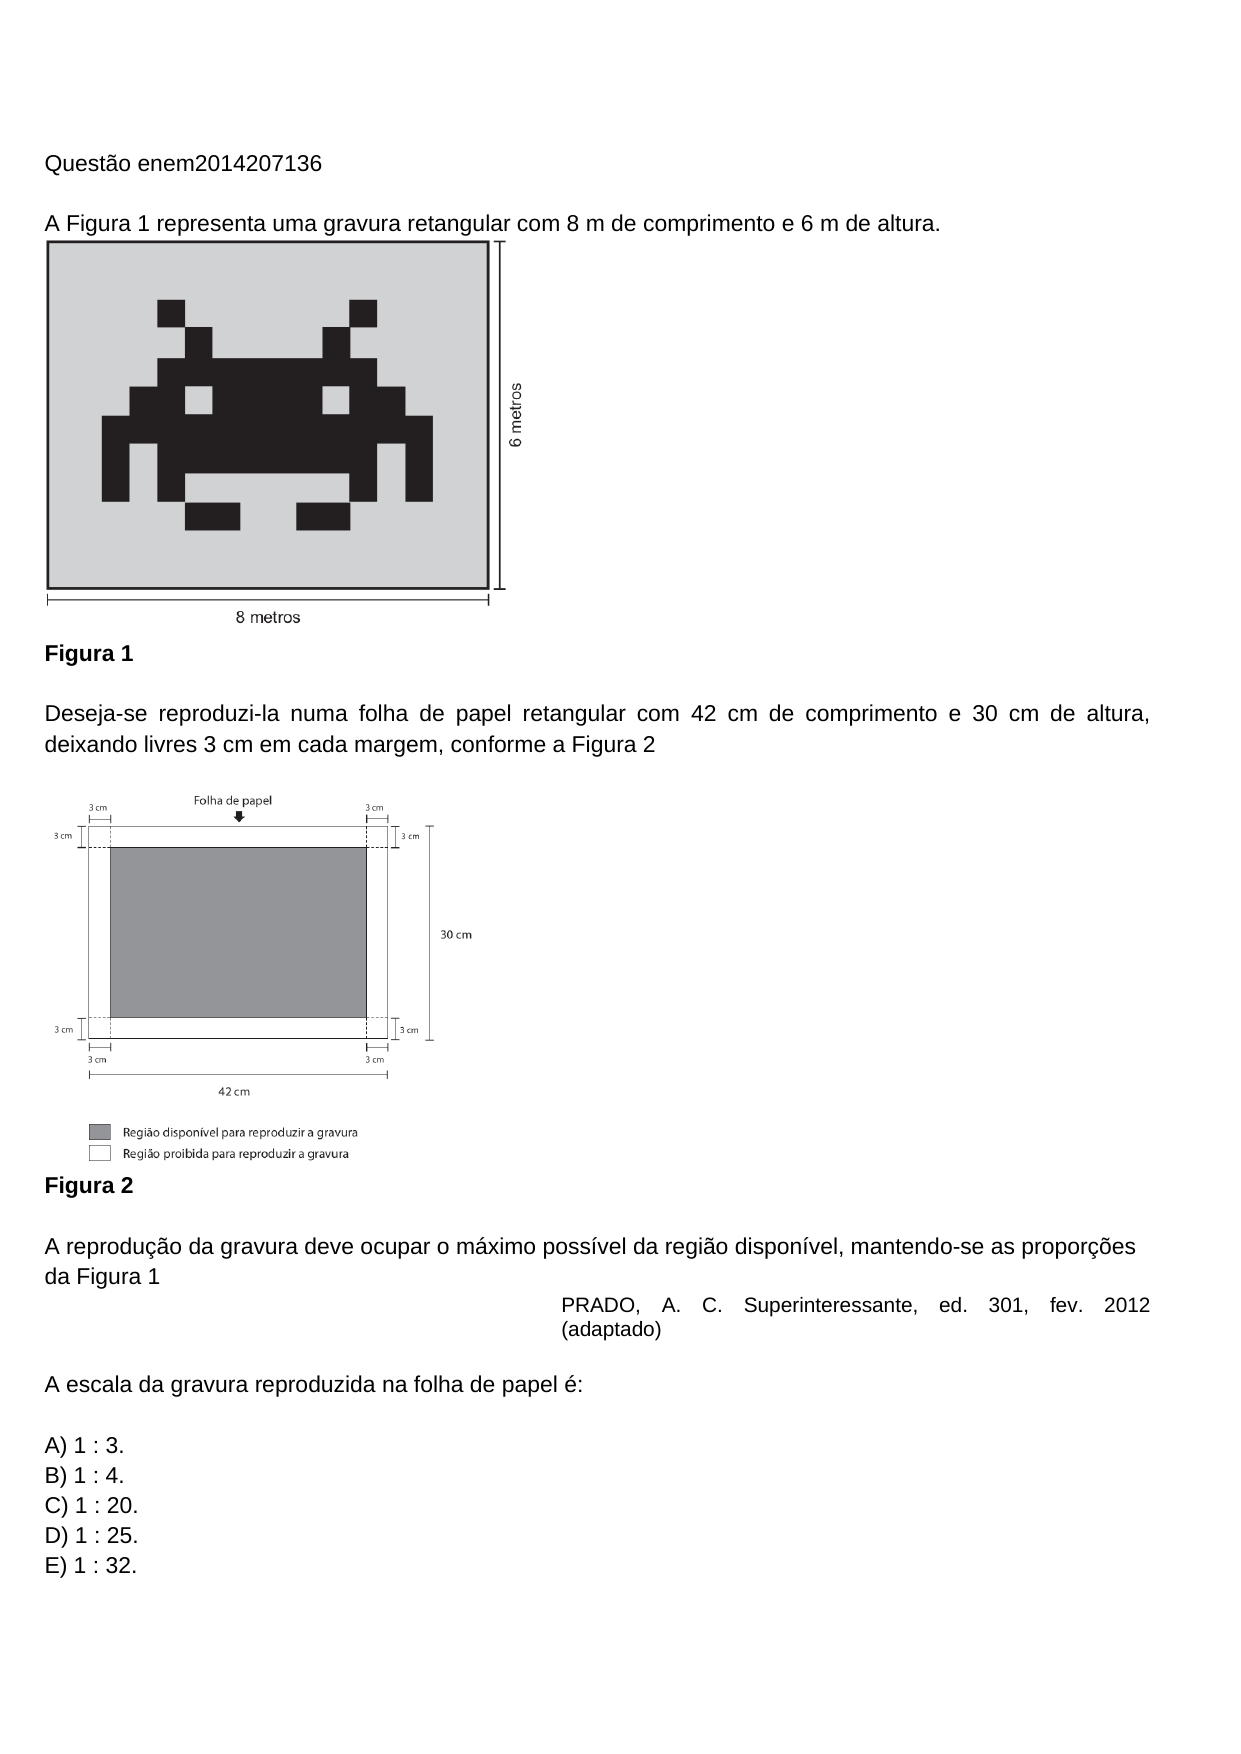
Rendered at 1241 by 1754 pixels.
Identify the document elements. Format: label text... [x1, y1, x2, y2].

text D) 1 : 25. [44, 1522, 1151, 1549]
text PRADO, A. C. Superinteressante, ed. 301, fev. 2012 (adaptado) [561, 1293, 1151, 1341]
text A escala da gravura reproduzida na folha de papel é: [44, 1371, 1151, 1398]
text Figura 1 [44, 640, 1151, 666]
text A Figura 1 representa uma gravura retangular com 8 m de comprimento e 6 m de altura. [44, 210, 1151, 237]
text da Figura 1 [44, 1263, 1151, 1289]
picture [44, 240, 532, 636]
picture [44, 791, 478, 1169]
text E) 1 : 32. [44, 1552, 1151, 1579]
text Figura 2 [44, 1172, 1151, 1199]
text B) 1 : 4. [44, 1462, 1151, 1488]
text A) 1 : 3. [44, 1432, 1151, 1458]
text Questão enem2014207136 [44, 150, 1151, 176]
text Deseja-se reproduzi-la numa folha de papel retangular com 42 cm de comprimento e 30 cm de altura, deixando livres 3 cm em cada margem, conforme a Figura 2 [44, 700, 1151, 757]
text A reprodução da gravura deve ocupar o máximo possível da região disponível, mantendo-se as proporções [44, 1233, 1151, 1259]
text C) 1 : 20. [44, 1492, 1151, 1518]
